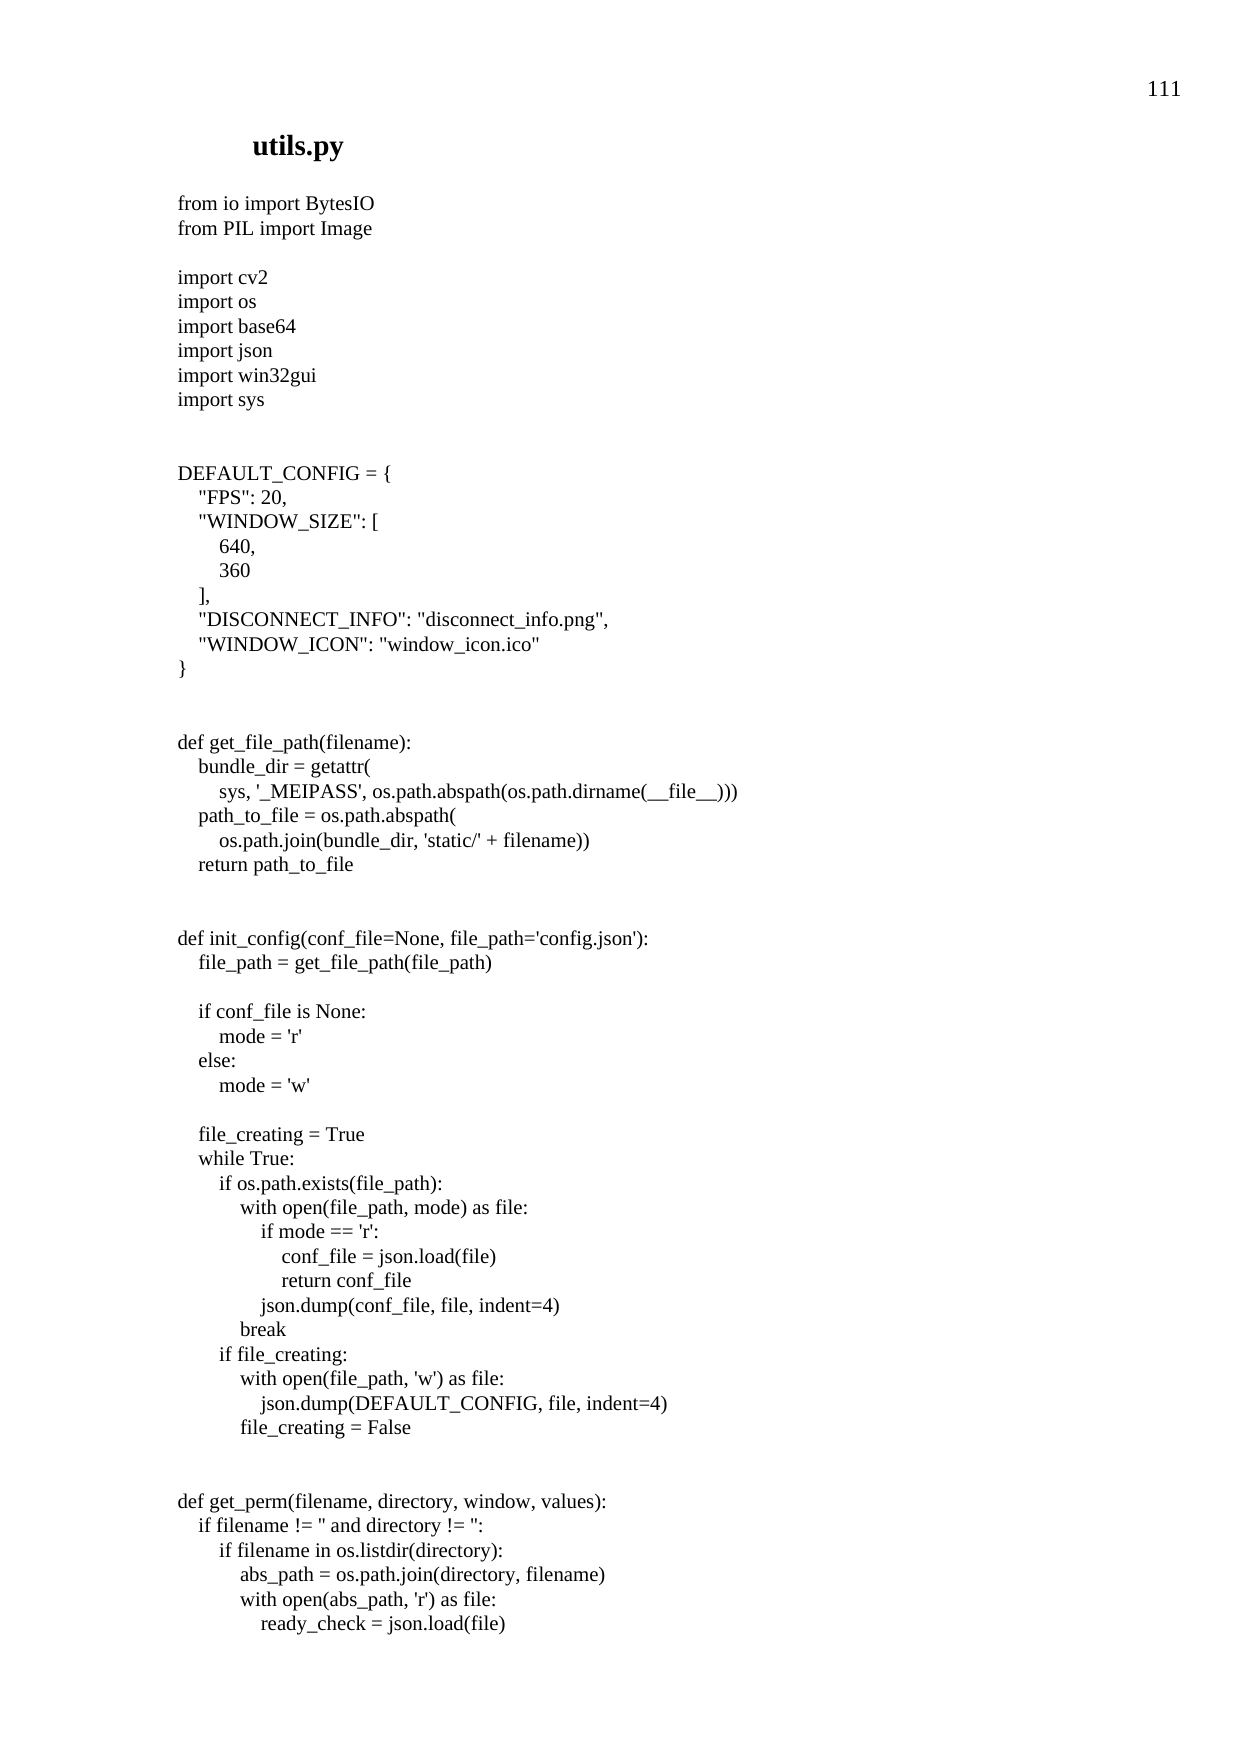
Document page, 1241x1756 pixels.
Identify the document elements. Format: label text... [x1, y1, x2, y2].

text mode = 'w' [177, 1072, 1181, 1097]
text from PIL import Image [177, 216, 1181, 240]
text import cv2 [177, 265, 1181, 289]
text import json [177, 338, 1181, 362]
text if filename != '' and directory != '': [177, 1513, 1181, 1537]
text while True: [177, 1146, 1181, 1170]
text import win32gui [177, 363, 1181, 387]
text if mode == 'r': [177, 1219, 1181, 1243]
text from io import BytesIO [177, 191, 1181, 215]
text def get_perm(filename, directory, window, values): [177, 1489, 1181, 1513]
text ], [177, 583, 1181, 607]
text return conf_file [177, 1268, 1181, 1292]
text if conf_file is None: [177, 999, 1181, 1023]
text json.dump(DEFAULT_CONFIG, file, indent=4) [177, 1391, 1181, 1415]
text import os [177, 289, 1181, 313]
text else: [177, 1048, 1181, 1072]
text path_to_file = os.path.abspath( [177, 803, 1181, 827]
text DEFAULT_CONFIG = { [177, 461, 1181, 484]
text if file_creating: [177, 1342, 1181, 1366]
text os.path.join(bundle_dir, 'static/' + filename)) [177, 828, 1181, 852]
text import base64 [177, 314, 1181, 338]
text ready_check = json.load(file) [177, 1611, 1181, 1635]
text with open(file_path, 'w') as file: [177, 1366, 1181, 1390]
text utils.py [177, 128, 1181, 162]
text 360 [177, 558, 1181, 582]
text def get_file_path(filename): [177, 730, 1181, 754]
text def init_config(conf_file=None, file_path='config.json'): [177, 926, 1181, 950]
text import sys [177, 387, 1181, 411]
text json.dump(conf_file, file, indent=4) [177, 1293, 1181, 1317]
text file_creating = False [177, 1415, 1181, 1439]
text file_path = get_file_path(file_path) [177, 950, 1181, 974]
text "DISCONNECT_INFO": "disconnect_info.png", [177, 607, 1181, 631]
text 640, [177, 534, 1181, 558]
text bundle_dir = getattr( [177, 754, 1181, 778]
text mode = 'r' [177, 1023, 1181, 1048]
text sys, '_MEIPASS', os.path.abspath(os.path.dirname(__file__))) [177, 779, 1181, 803]
text break [177, 1317, 1181, 1341]
text "FPS": 20, [177, 485, 1181, 509]
text } [177, 656, 1181, 680]
text "WINDOW_ICON": "window_icon.ico" [177, 632, 1181, 656]
text if filename in os.listdir(directory): [177, 1538, 1181, 1562]
text return path_to_file [177, 852, 1181, 876]
text with open(abs_path, 'r') as file: [177, 1587, 1181, 1611]
text if os.path.exists(file_path): [177, 1170, 1181, 1194]
text "WINDOW_SIZE": [ [177, 509, 1181, 533]
text file_creating = True [177, 1121, 1181, 1146]
text with open(file_path, mode) as file: [177, 1195, 1181, 1219]
text conf_file = json.load(file) [177, 1244, 1181, 1268]
text abs_path = os.path.join(directory, filename) [177, 1562, 1181, 1586]
